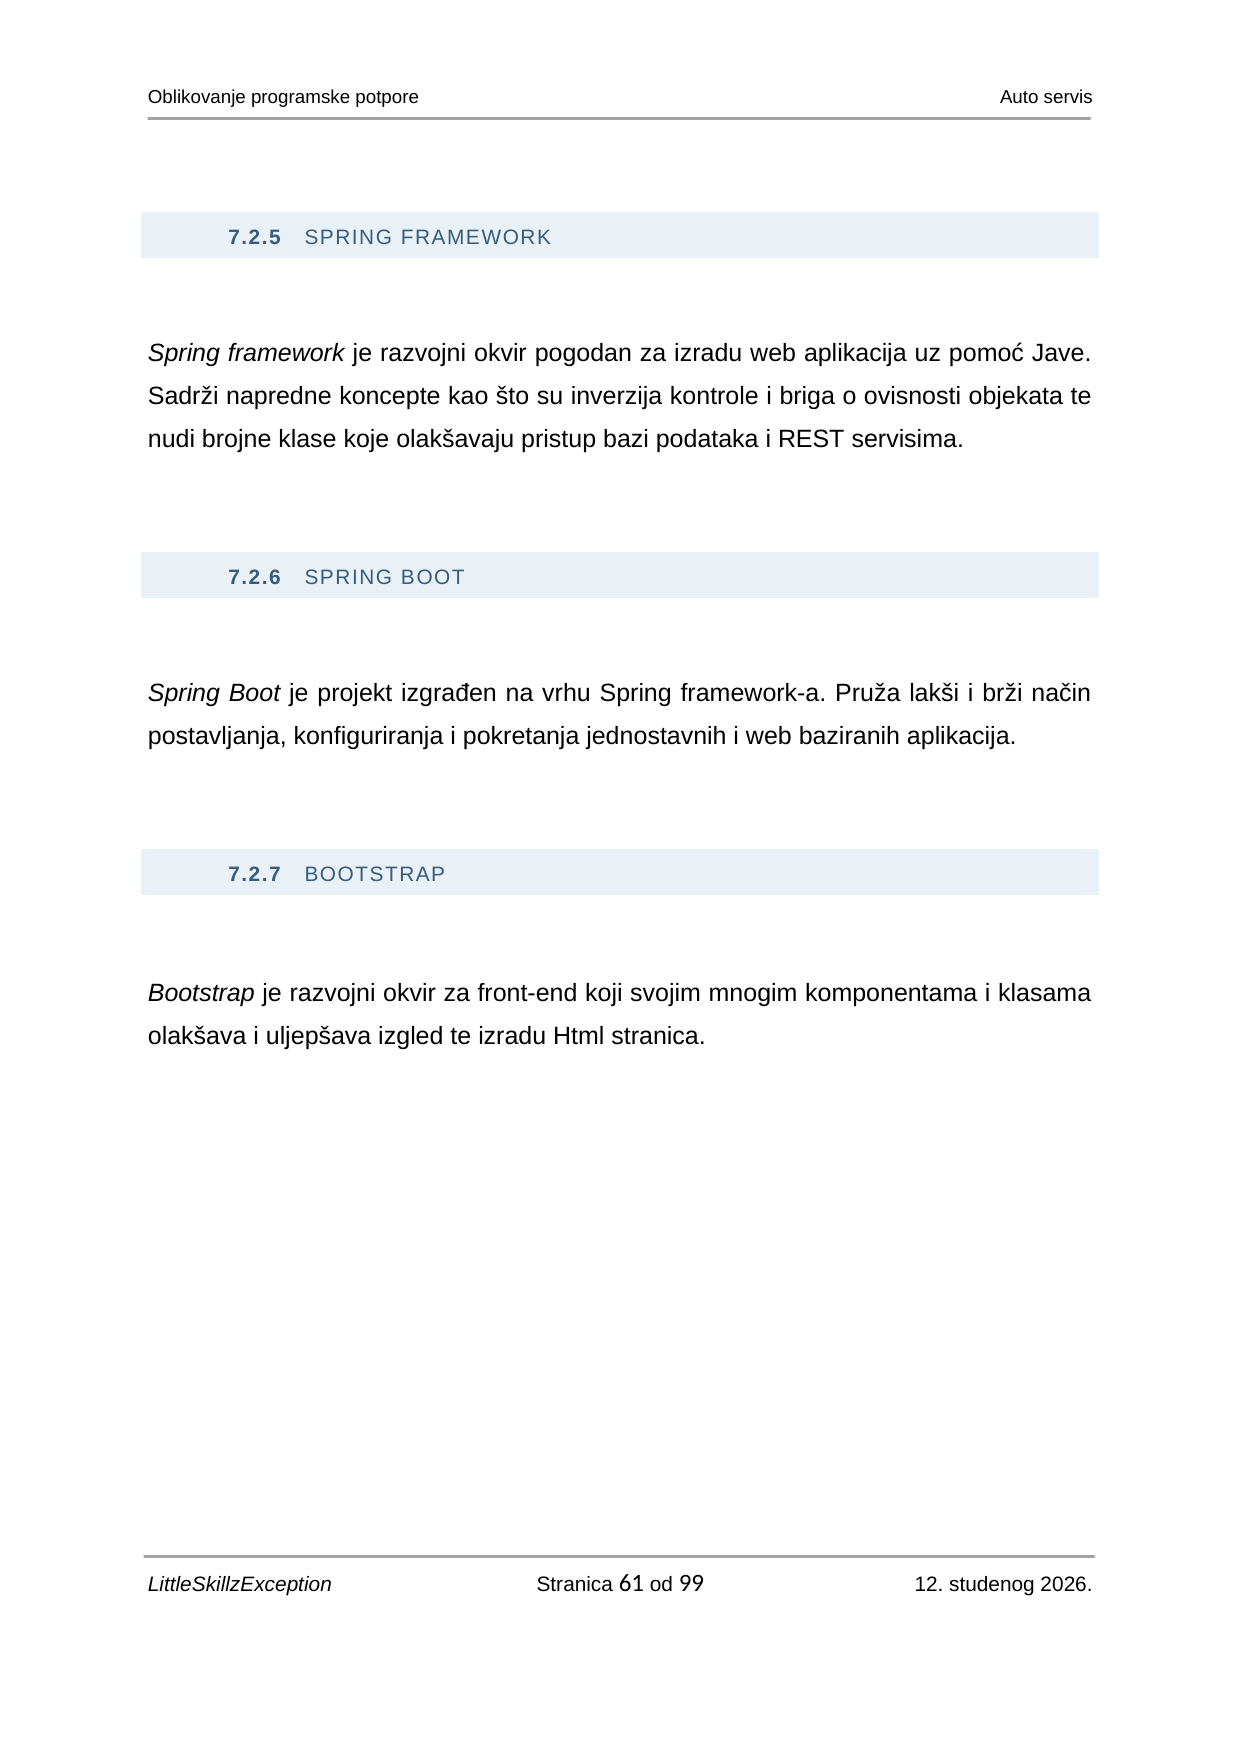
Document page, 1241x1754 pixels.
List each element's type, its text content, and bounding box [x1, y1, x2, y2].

text Spring Boot je projekt izgrađen na vrhu Spring framework-a. Pruža lakši i brži način postavljanja, konfiguriranja i pokretanja jednostavnih i web baziranih aplikacija. [148, 678, 1093, 750]
text Spring framework je razvojni okvir pogodan za izradu web aplikacija uz pomoć Jave. Sadrži napredne koncepte kao što su inverzija kontrole i briga o ovisnosti objekata te nudi brojne klase koje olakšavaju pristup bazi podataka i REST servisima. [148, 338, 1093, 453]
text Bootstrap je razvojni okvir za front-end koji svojim mnogim komponentama i klasama olakšava i uljepšava izgled te izradu Html stranica. [148, 977, 1093, 1049]
subtitle 7.2.7 bootstrap [148, 855, 1093, 889]
subtitle 7.2.6 spring boot [148, 558, 1093, 592]
subtitle 7.2.5 spring framework [148, 218, 1093, 252]
